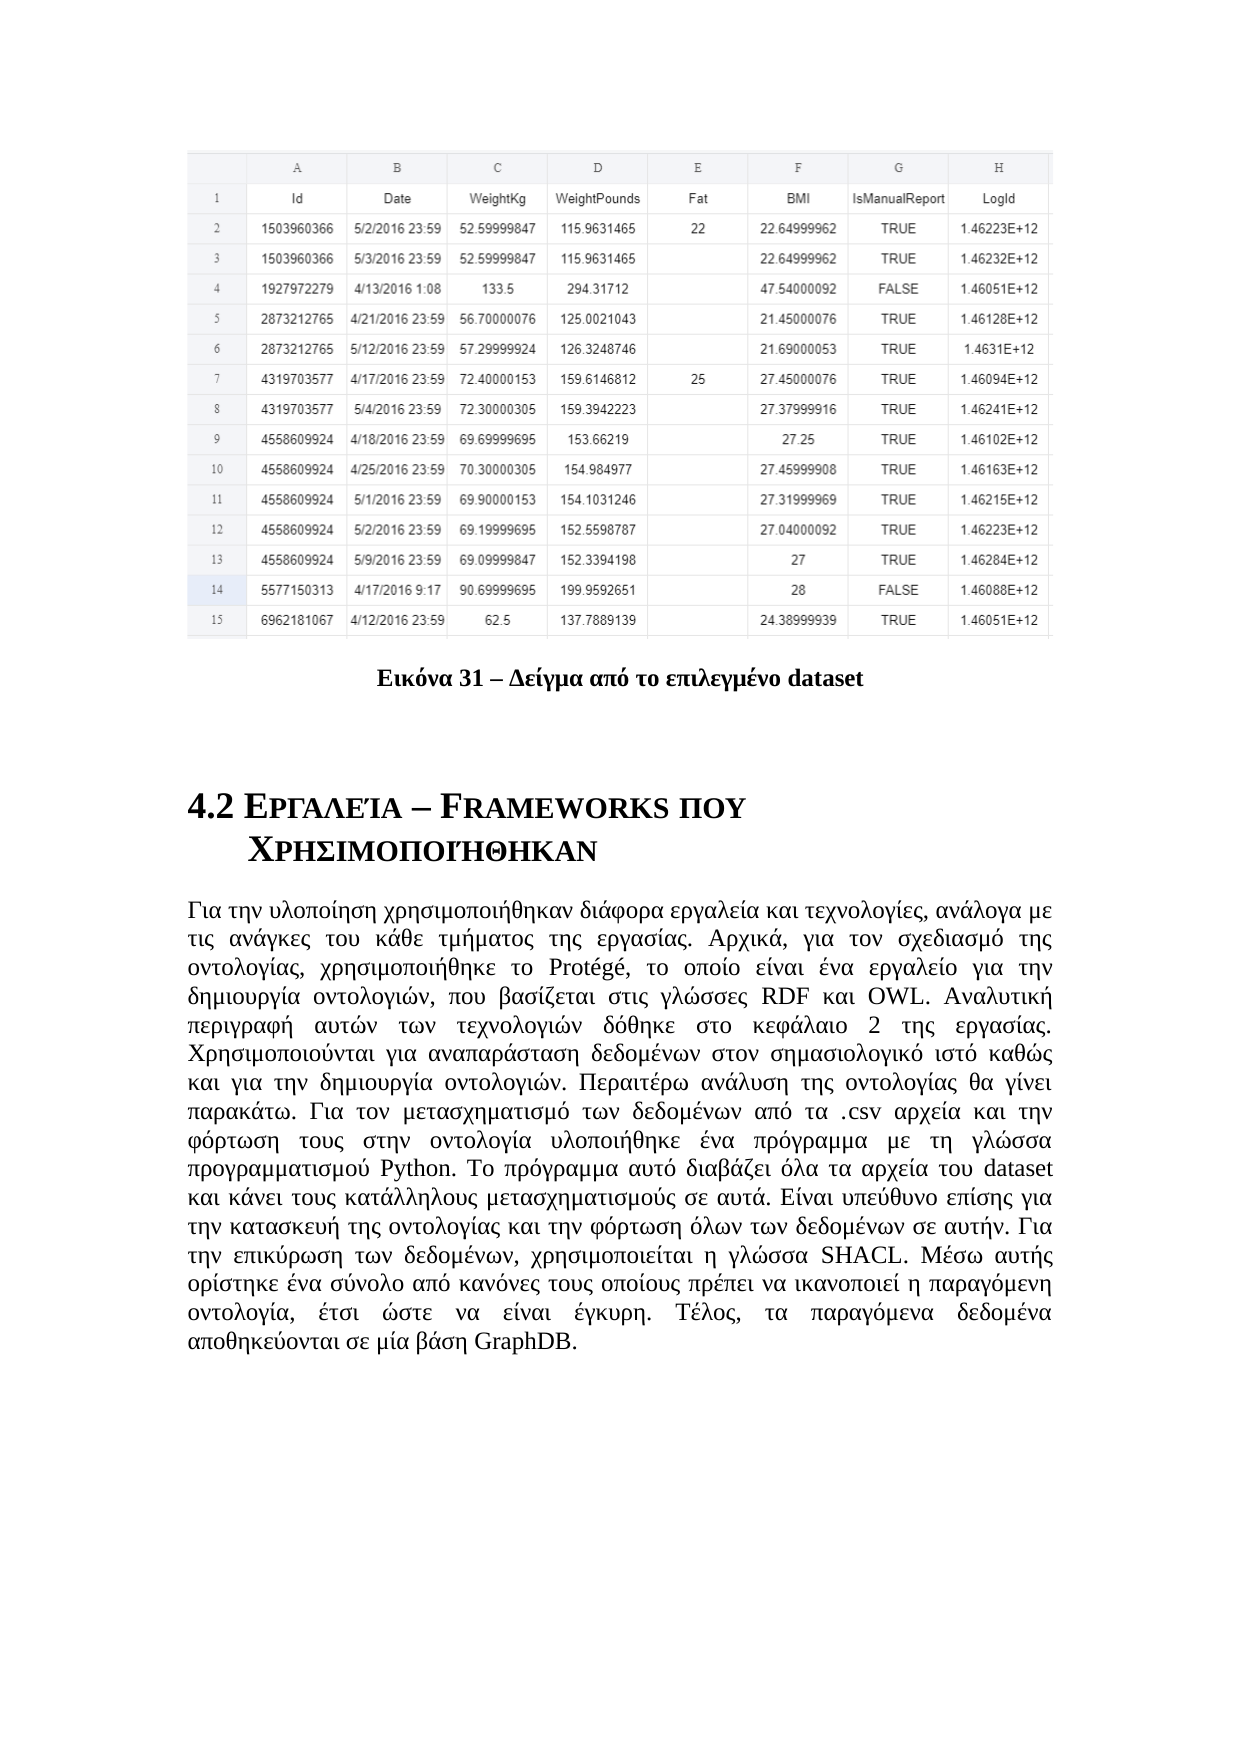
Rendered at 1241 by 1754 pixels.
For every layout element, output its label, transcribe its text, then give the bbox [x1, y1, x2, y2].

text Εικόνα 31 – Δείγμα από το επιλεγμένο dataset [187, 663, 1053, 692]
picture [187, 150, 1054, 639]
subtitle Εργαλεία – Frameworks που Χρησιμοποιήθηκαν [187, 783, 1053, 870]
text Για την υλοποίηση χρησιμοποιήθηκαν διάφορα εργαλεία και τεχνολογίες, ανάλογα με τις ανάγκες του κάθε τμήματος της εργασίας. Αρχικά, για τον σχεδιασμό της οντολογίας, χρησιμοποιήθηκε το Protégé, το οποίο είναι ένα εργαλείο για την δημιουργία οντολογιών, που βασίζεται στις γλώσσες RDF και OWL. Αναλυτική περιγραφή αυτών των τεχνολογιών δόθηκε στο κεφάλαιο 2 της εργασίας. Χρησιμοποιούνται για αναπαράσταση δεδομένων στον σημασιολογικό ιστό καθώς και για την δημιουργία οντολογιών. Περαιτέρω ανάλυση της οντολογίας θα γίνει παρακάτω. Για τον μετασχηματισμό των δεδομένων από τα .csv αρχεία και την φόρτωση τους στην οντολογία υλοποιήθηκε ένα πρόγραμμα με τη γλώσσα προγραμματισμού Python. Το πρόγραμμα αυτό διαβάζει όλα τα αρχεία του dataset και κάνει τους κατάλληλους μετασχηματισμούς σε αυτά. Είναι υπεύθυνο επίσης για την κατασκευή της οντολογίας και την φόρτωση όλων των δεδομένων σε αυτήν. Για την επικύρωση των δεδομένων, χρησιμοποιείται η γλώσσα SHACL. Μέσω αυτής ορίστηκε ένα σύνολο από κανόνες τους οποίους πρέπει να ικανοποιεί η παραγόμενη οντολογία, έτσι ώστε να είναι έγκυρη. Τέλος, τα παραγόμενα δεδομένα αποθηκεύονται σε μία βάση GraphDB. [187, 895, 1053, 1355]
